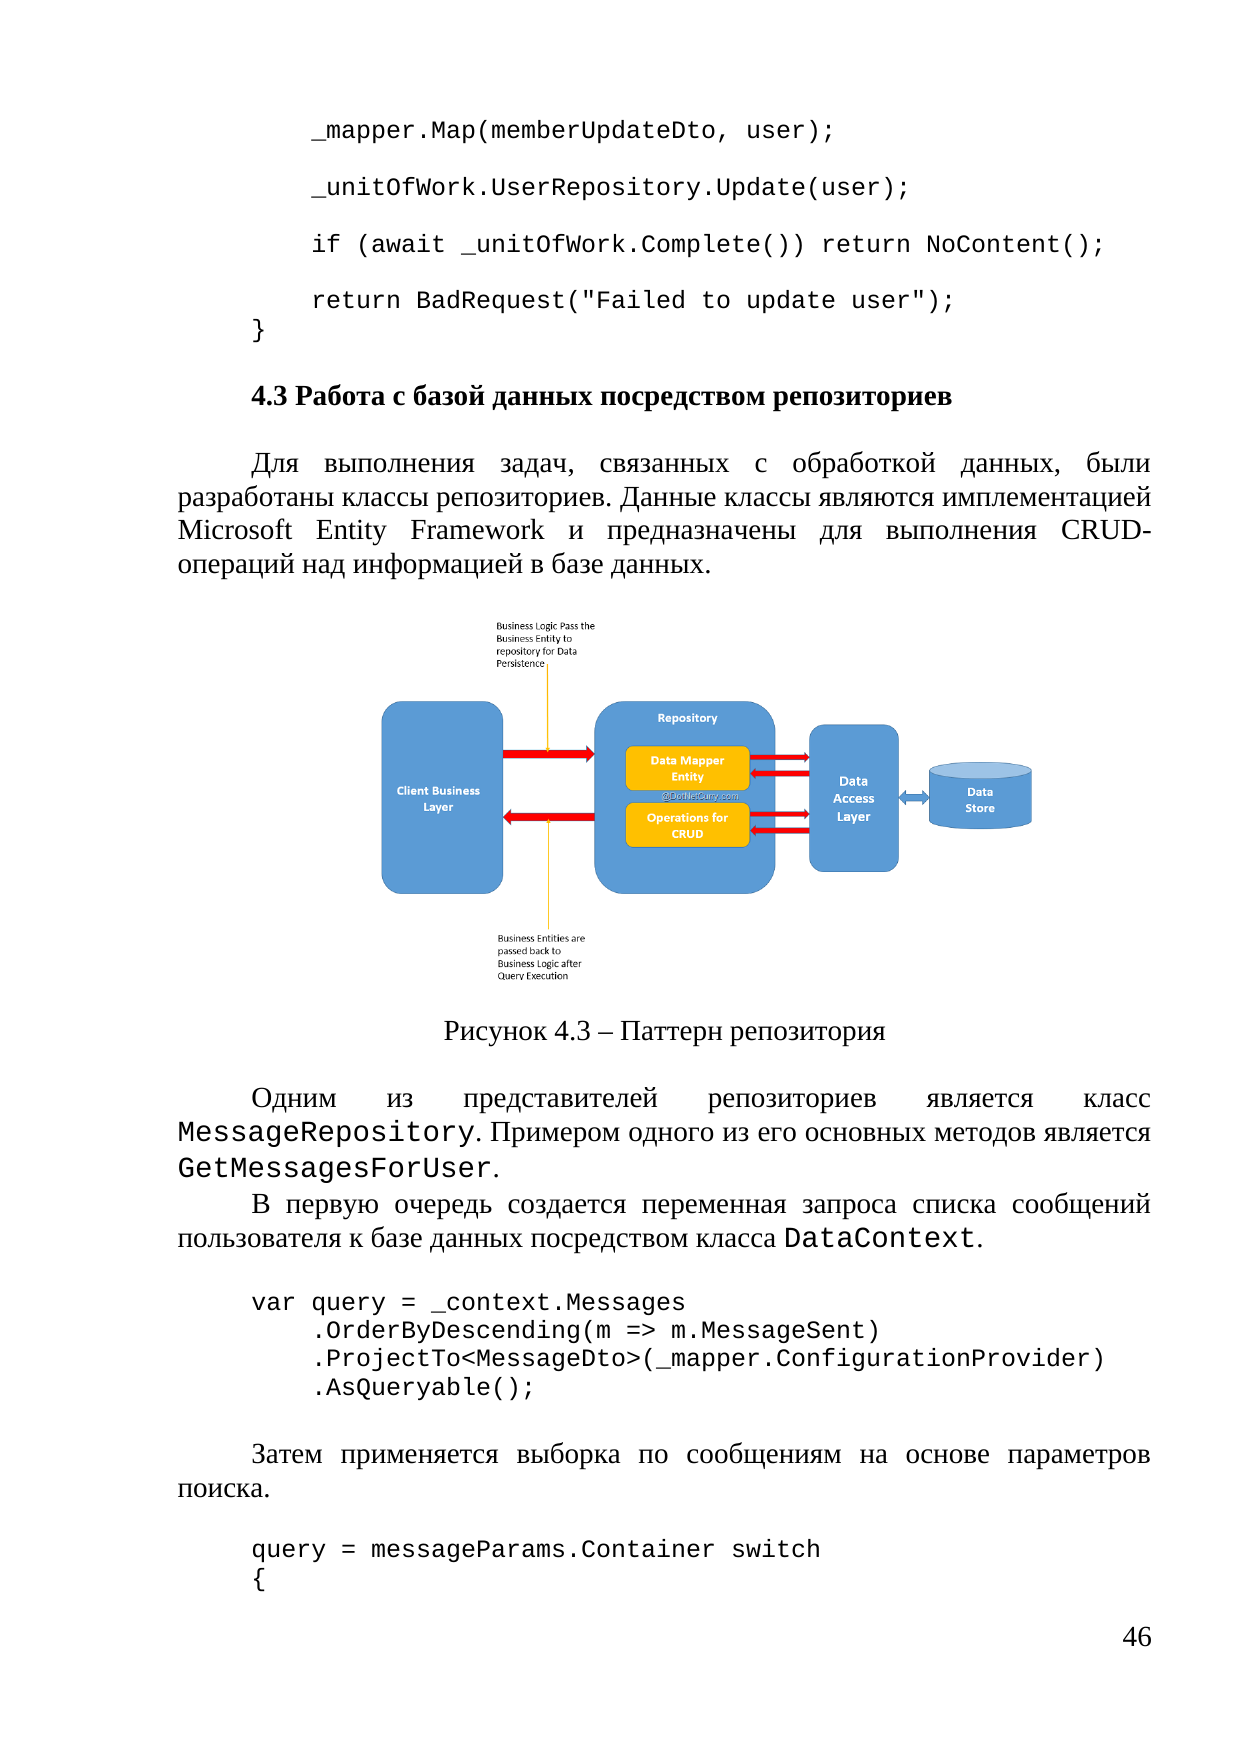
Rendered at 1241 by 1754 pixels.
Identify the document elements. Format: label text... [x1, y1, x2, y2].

text Для выполнения задач, связанных с обработкой данных, были разработаны классы репозиториев. Данные классы являются имплементацией Microsoft Entity Framework и предназначены для выполнения CRUD-операций над информацией в базе данных. [177, 445, 1152, 579]
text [251, 118, 1152, 345]
text var query = _context.Messages .OrderByDescending(m => m.MessageSent) .ProjectTo<MessageDto>(_mapper.ConfigurationProvider) .AsQueryable(); [251, 1289, 1152, 1403]
text Рисунок 4.3 – Паттерн репозитория [177, 1013, 1152, 1047]
text Затем применяется выборка по сообщениям на основе параметров поиска. [177, 1436, 1152, 1503]
picture [367, 613, 1036, 980]
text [251, 1537, 1152, 1593]
text В первую очередь создается переменная запроса списка сообщений пользователя к базе данных посредством класса DataContext. [177, 1186, 1152, 1256]
text 4.3 Работа с базой данных посредством репозиториев [177, 378, 1152, 412]
text Одним из представителей репозиториев является класс MessageRepository. Примером одного из его основных методов является GetMessagesForUser. [177, 1081, 1152, 1186]
